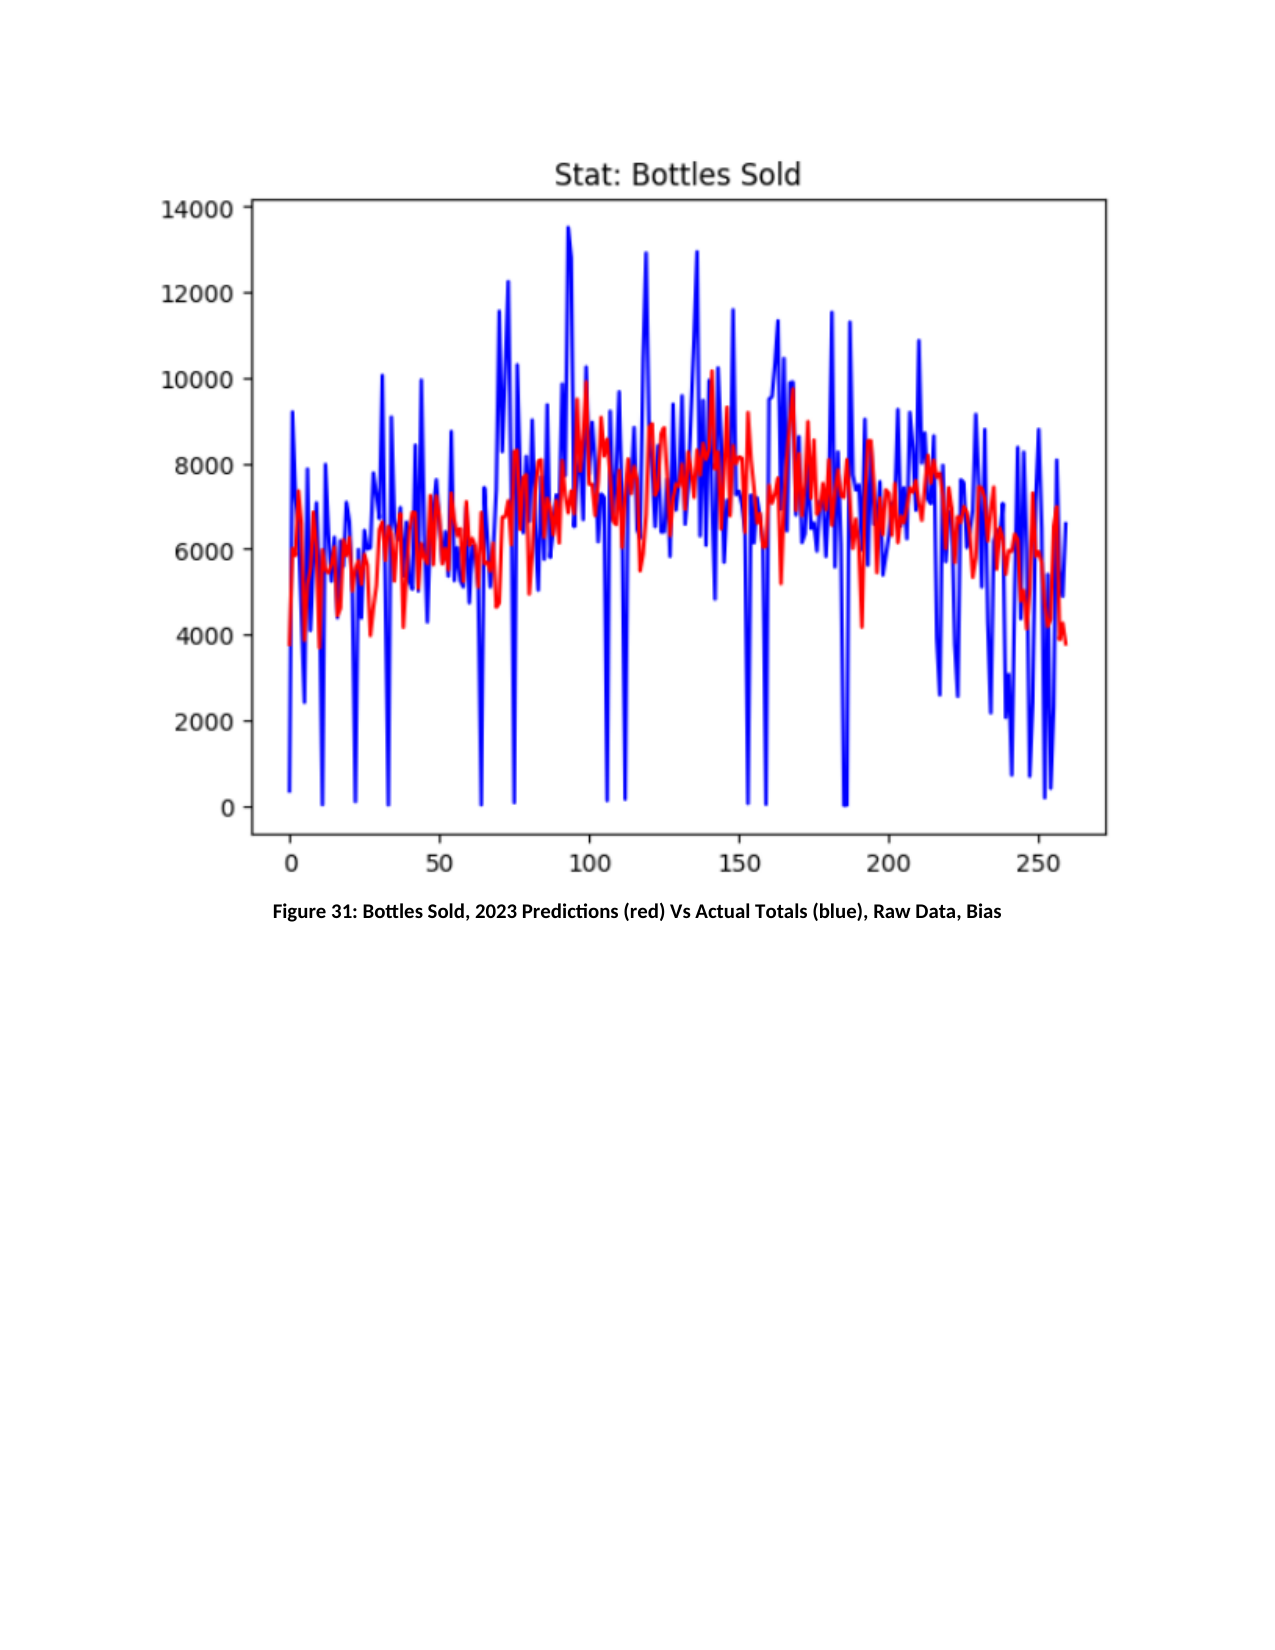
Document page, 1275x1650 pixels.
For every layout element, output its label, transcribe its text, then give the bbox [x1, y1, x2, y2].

text Figure 31: Bottles Sold, 2023 Predictions (red) Vs Actual Totals (blue), Raw Data, Bias [150, 899, 1125, 924]
picture [154, 150, 1121, 880]
